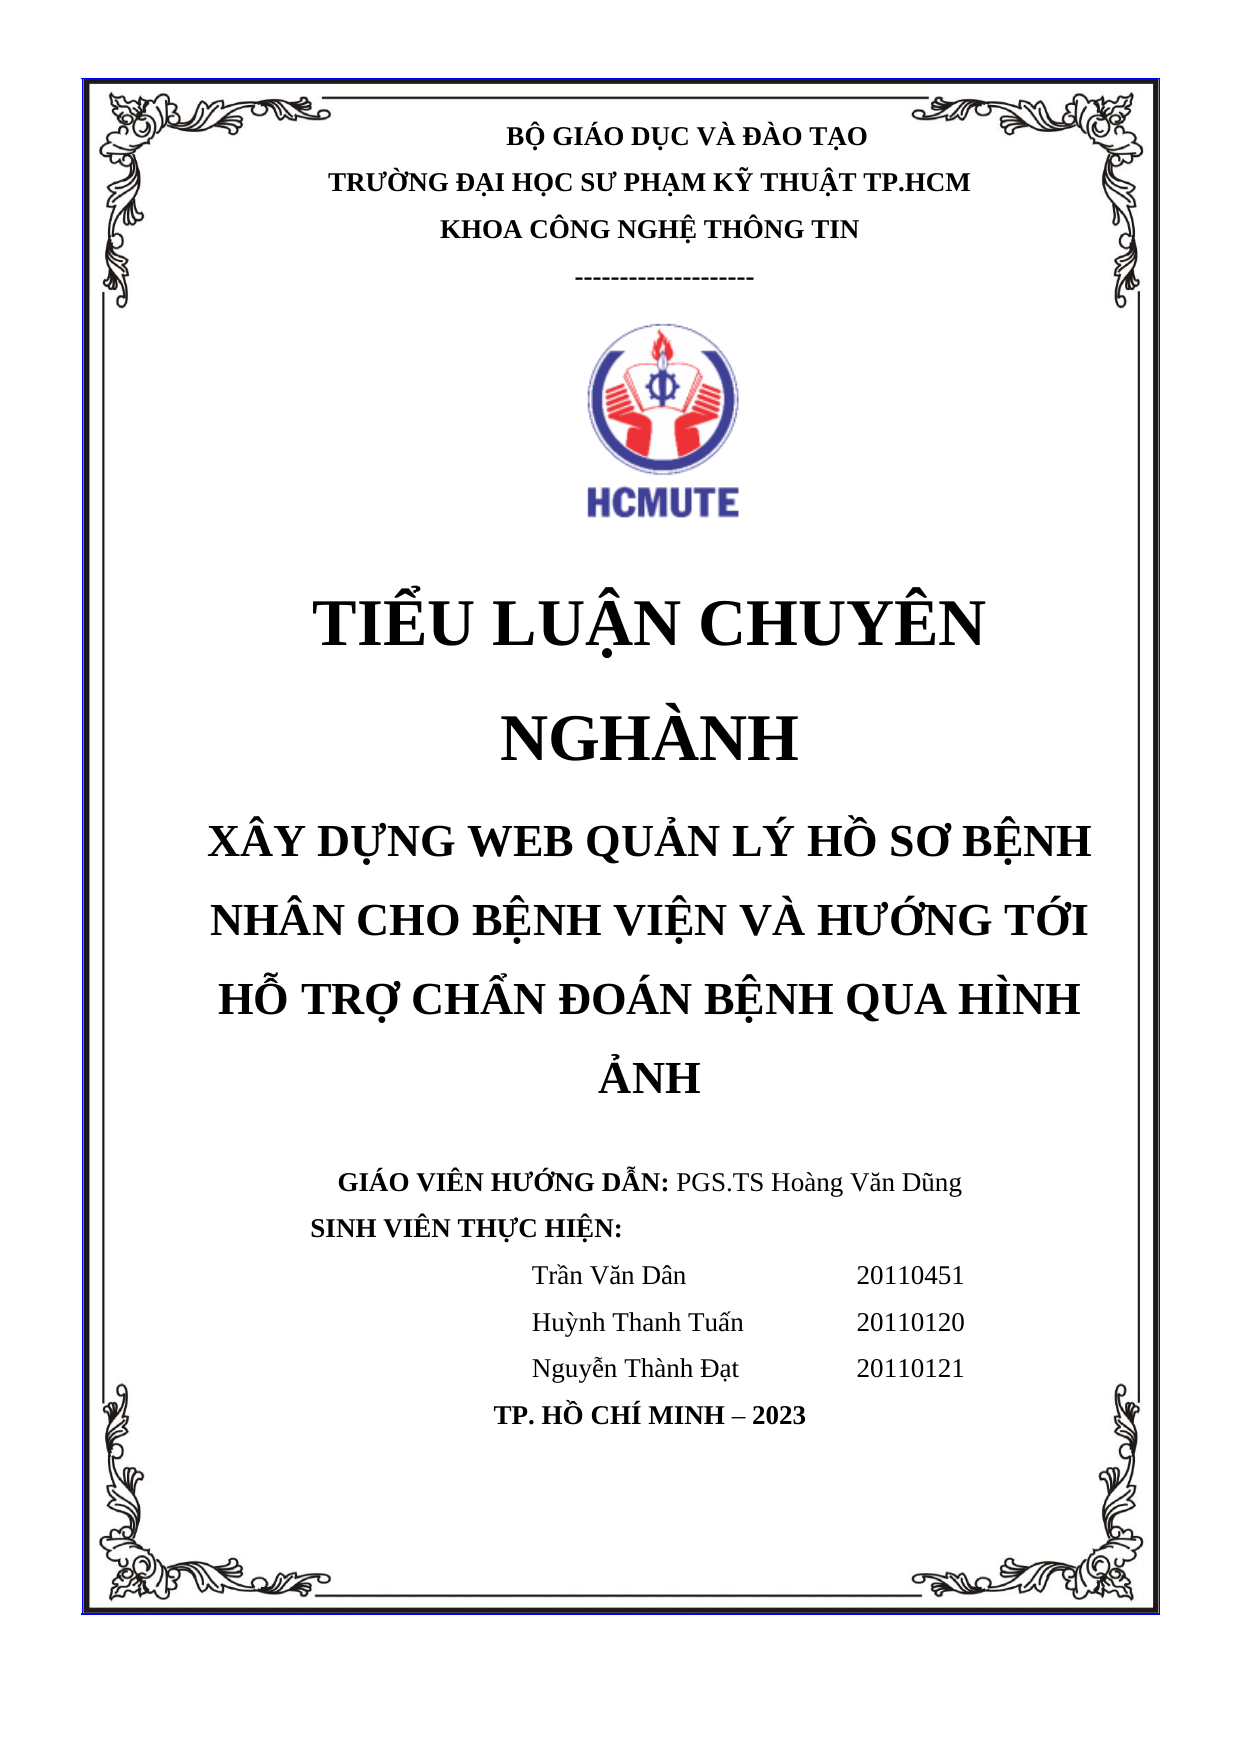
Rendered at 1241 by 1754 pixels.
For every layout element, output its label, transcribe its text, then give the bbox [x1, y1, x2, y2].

text Nguyễn Thành Đạt 20110121 [177, 1352, 1122, 1383]
text Huỳnh Thanh Tuấn 20110120 [177, 1306, 1122, 1337]
text GIÁO VIÊN HƯỚNG DẪN: PGS.TS Hoàng Văn Dũng [177, 1166, 1122, 1197]
text TIỂU LUẬN CHUYÊN NGHÀNH [177, 306, 1122, 775]
text TP. HỒ CHÍ MINH – 2023 [177, 1399, 1122, 1430]
picture [83, 79, 1159, 1613]
text Trần Văn Dân 20110451 [177, 1259, 1122, 1290]
text XÂY DỰNG WEB QUẢN LÝ HỒ SƠ BỆNH NHÂN CHO BỆNH VIỆN VÀ HƯỚNG TỚI HỖ TRỢ CHẨN ĐOÁN BỆNH QUA HÌNH ẢNH [177, 814, 1122, 1150]
text BỘ GIÁO DỤC VÀ ĐÀO TẠO TRƯỜNG ĐẠI HỌC SƯ PHẠM KỸ THUẬT TP.HCM KHOA CÔNG NGHỆ THÔNG TIN [177, 120, 1122, 244]
text SINH VIÊN THỰC HIỆN: [310, 1212, 1122, 1243]
text -------------------- [177, 260, 1122, 291]
